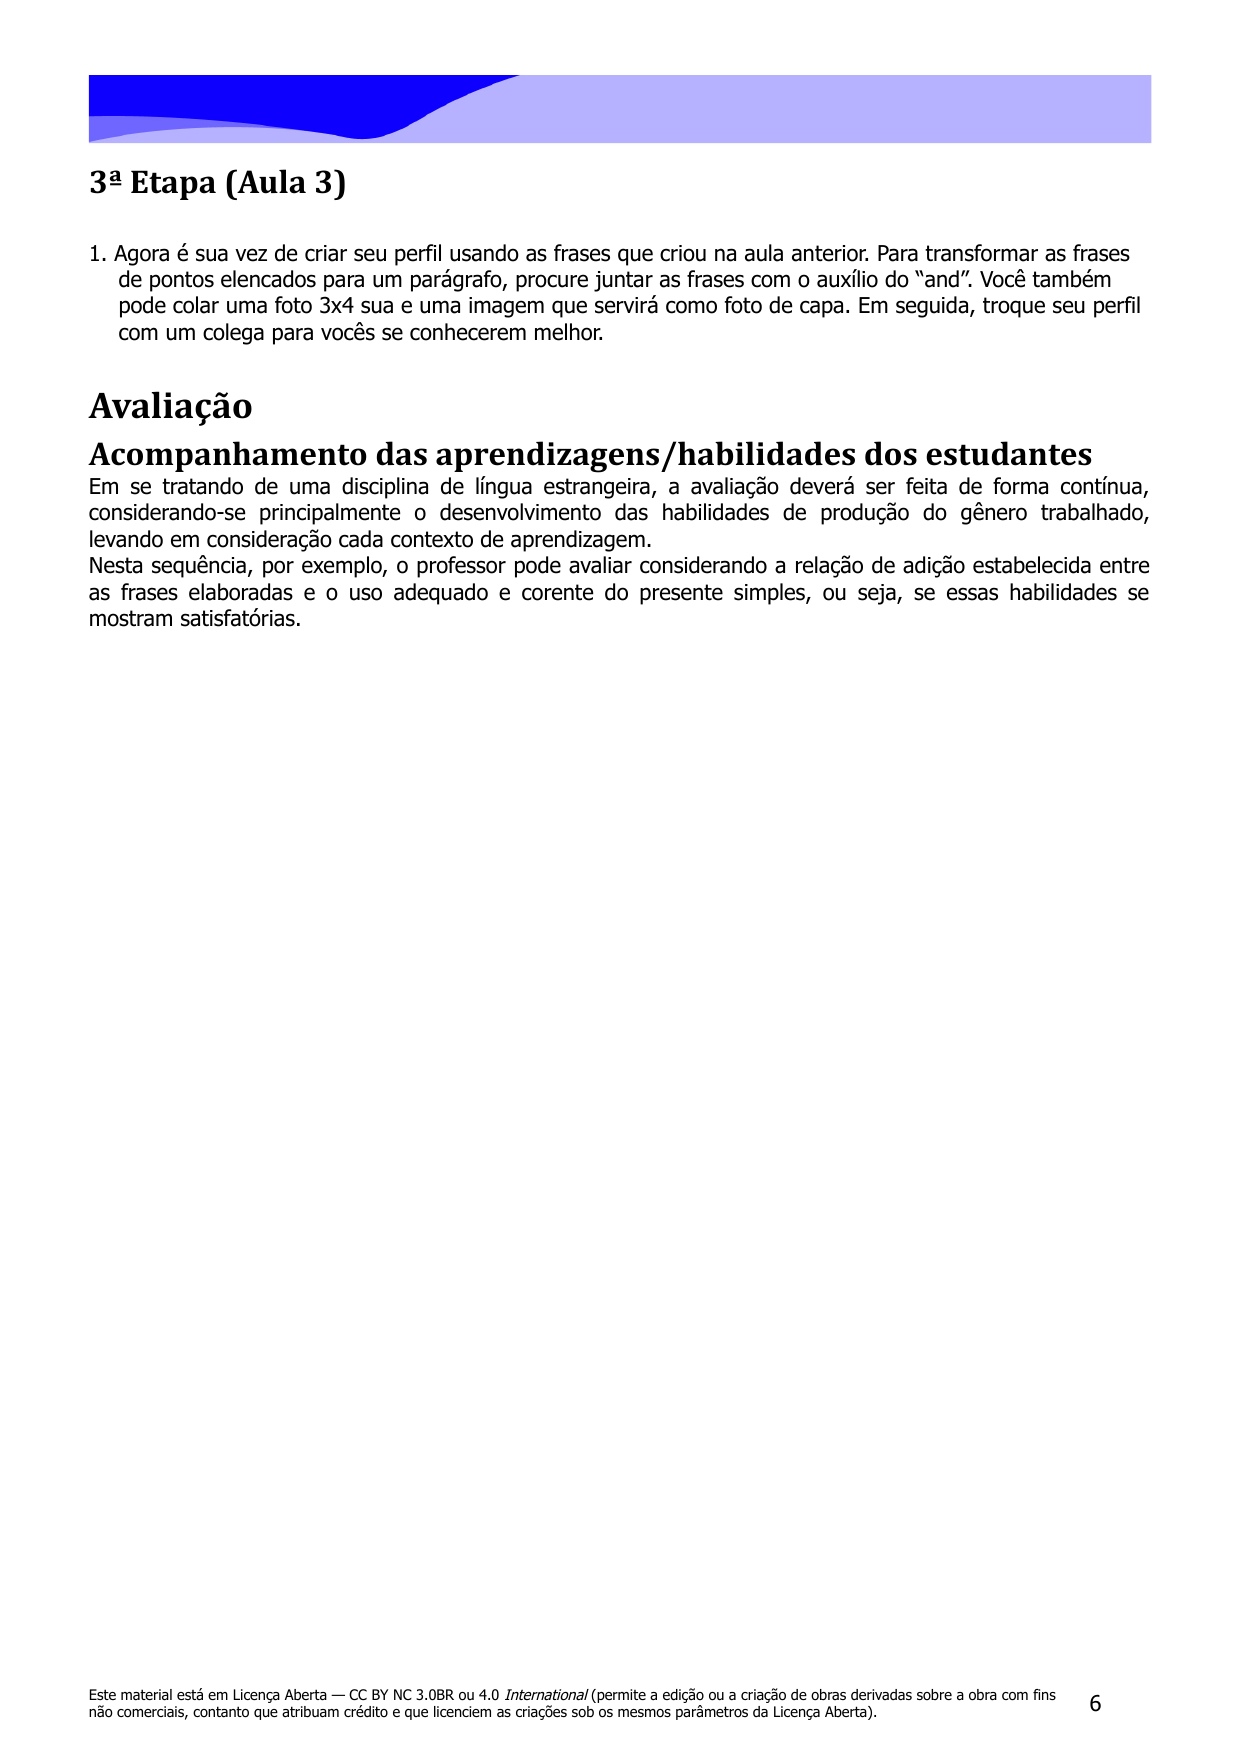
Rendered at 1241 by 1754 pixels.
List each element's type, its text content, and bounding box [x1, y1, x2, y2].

text Avaliação [89, 383, 1152, 427]
text Acompanhamento das aprendizagens/habilidades dos estudantes [89, 433, 1152, 472]
text Nesta sequência, por exemplo, o professor pode avaliar considerando a relação de adição estabelecida entre as frases elaboradas e o uso adequado e corente do presente simples, ou seja, se essas habilidades se mostram satisfatórias. [89, 552, 1152, 631]
text 1. Agora é sua vez de criar seu perfil usando as frases que criou na aula anterior. Para transformar as frases de pontos elencados para um parágrafo, procure juntar as frases com o auxílio do “and”. Você também pode colar uma foto 3x4 sua e uma imagem que servirá como foto de capa. Em seguida, troque seu perfil com um colega para vocês se conhecerem melhor. [89, 239, 1152, 345]
text 3ª Etapa (Aula 3) [89, 162, 1152, 201]
picture [88, 75, 1152, 156]
text Em se tratando de uma disciplina de língua estrangeira, a avaliação deverá ser feita de forma contínua, considerando-se principalmente o desenvolvimento das habilidades de produção do gênero trabalhado, levando em consideração cada contexto de aprendizagem. [89, 472, 1152, 552]
